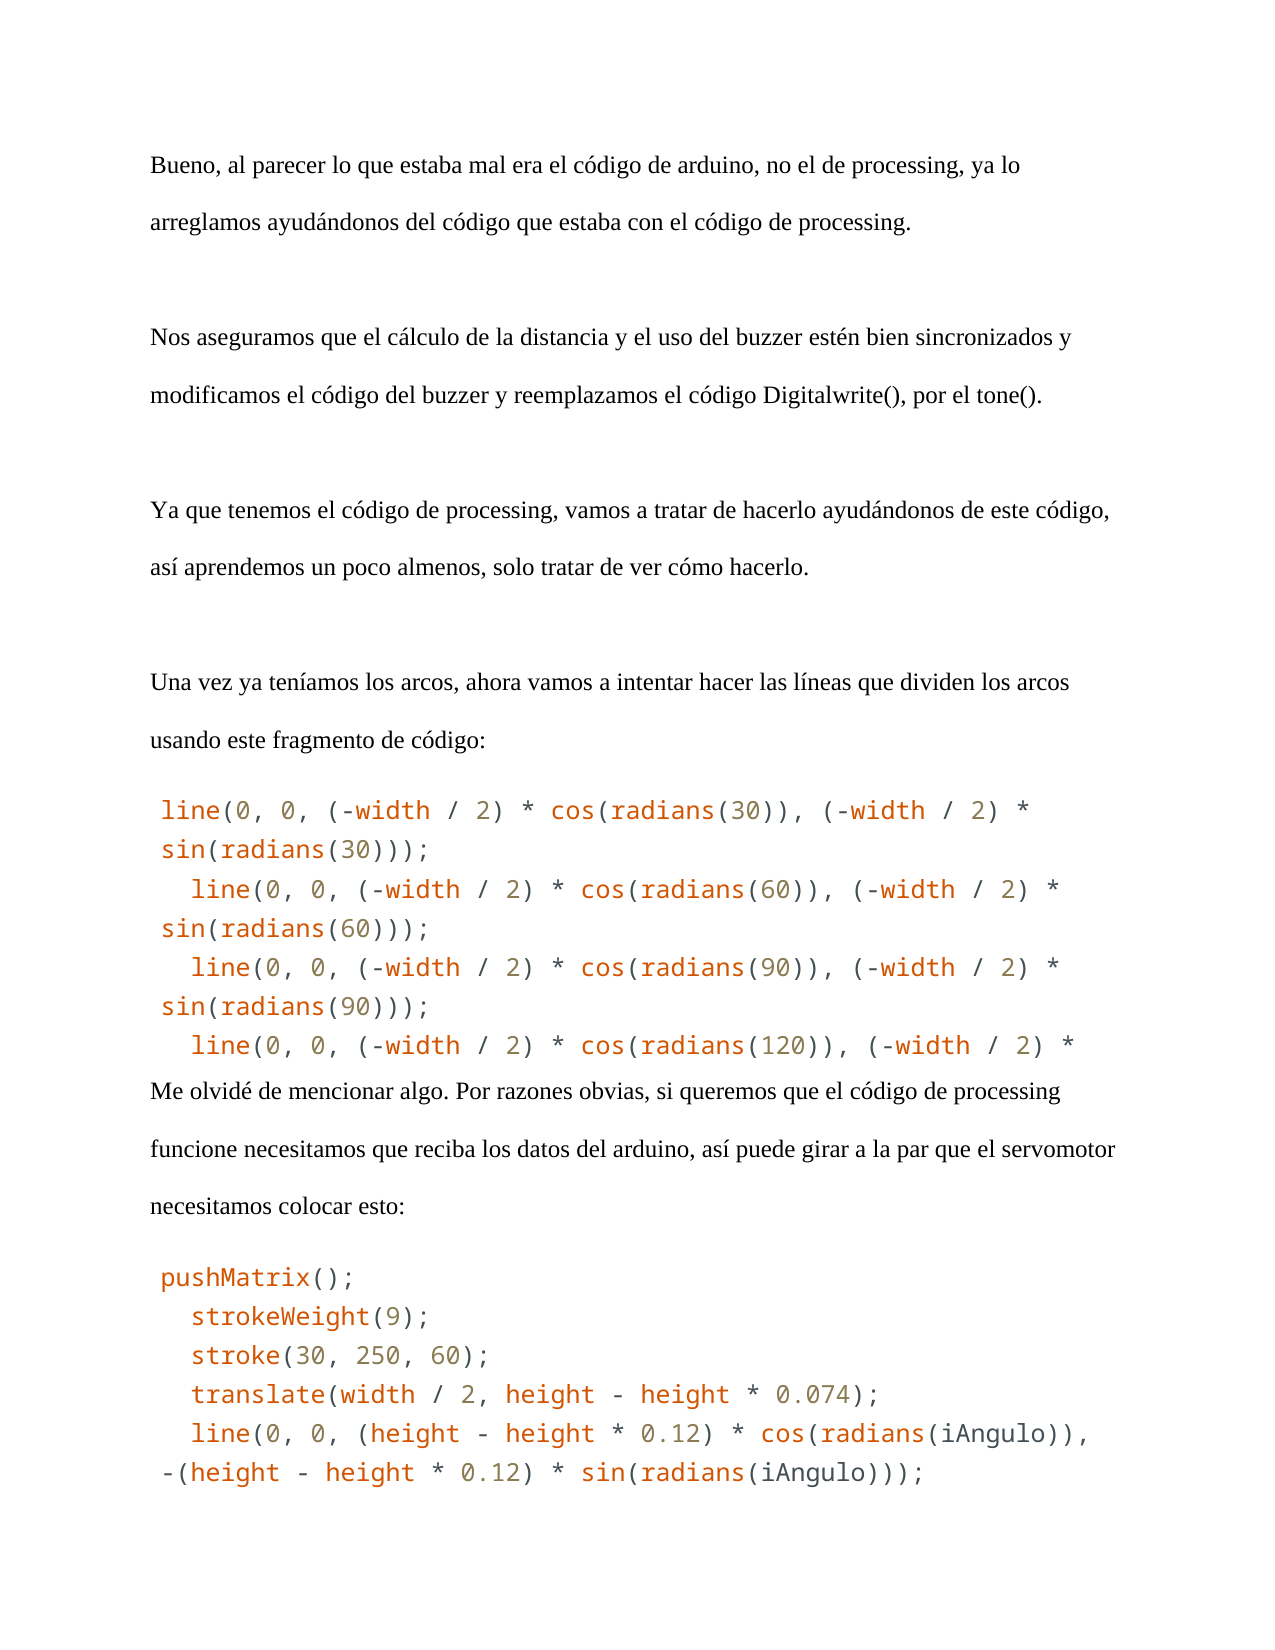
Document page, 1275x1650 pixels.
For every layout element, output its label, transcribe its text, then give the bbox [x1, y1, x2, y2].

text Bueno, al parecer lo que estaba mal era el código de arduino, no el de processing, ya lo arreglamos ayudándonos del código que estaba con el código de processing. [150, 150, 1125, 236]
table_header line(0, 0, (-width / 2) * cos(radians(30)), (-width / 2) * sin(radians(30))); line(0, 0, (-width / 2) * cos(radians(60)), (-width / 2) * sin(radians(60))); line(0, 0, (-width / 2) * cos(radians(90)), (-width / 2) * sin(radians(90))); line(0, 0, (-width / 2) * cos(radians(120)), (-width / 2) * [150, 783, 1125, 1076]
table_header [150, 1249, 1125, 1499]
text Me olvidé de mencionar algo. Por razones obvias, si queremos que el código de processing funcione necesitamos que reciba los datos del arduino, así puede girar a la par que el servomotor necesitamos colocar esto: [150, 1076, 1125, 1220]
text Nos aseguramos que el cálculo de la distancia y el uso del buzzer estén bien sincronizados y modificamos el código del buzzer y reemplazamos el código Digitalwrite(), por el tone(). [150, 322, 1125, 409]
text Una vez ya teníamos los arcos, ahora vamos a intentar hacer las líneas que dividen los arcos usando este fragmento de código: [150, 667, 1125, 754]
text Ya que tenemos el código de processing, vamos a tratar de hacerlo ayudándonos de este código, así aprendemos un poco almenos, solo tratar de ver cómo hacerlo. [150, 495, 1125, 581]
